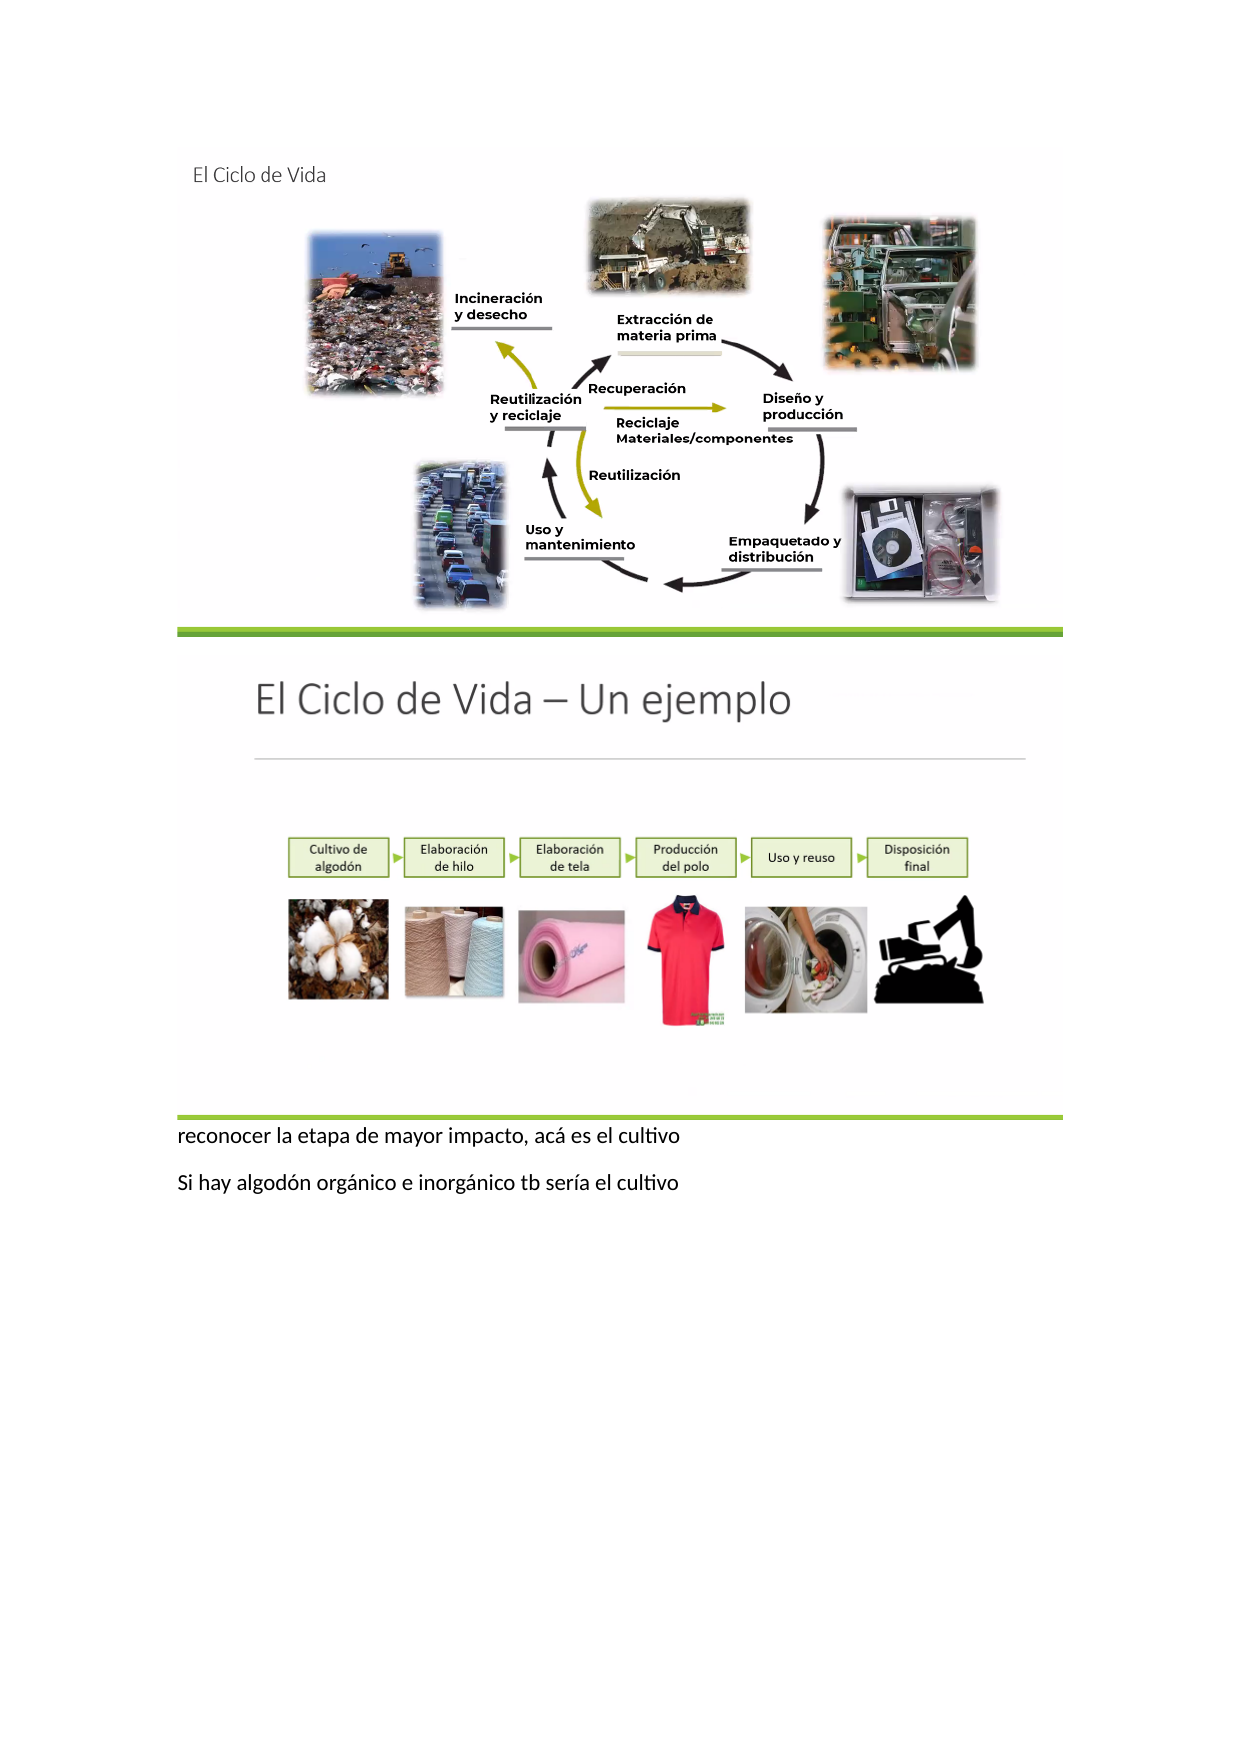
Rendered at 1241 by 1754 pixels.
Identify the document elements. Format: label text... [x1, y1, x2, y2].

picture [177, 655, 1063, 1120]
text reconocer la etapa de mayor impacto, acá es el cultivo [177, 1120, 1063, 1149]
text Si hay algodón orgánico e inorgánico tb sería el cultivo [177, 1168, 1063, 1196]
picture [177, 147, 1063, 637]
